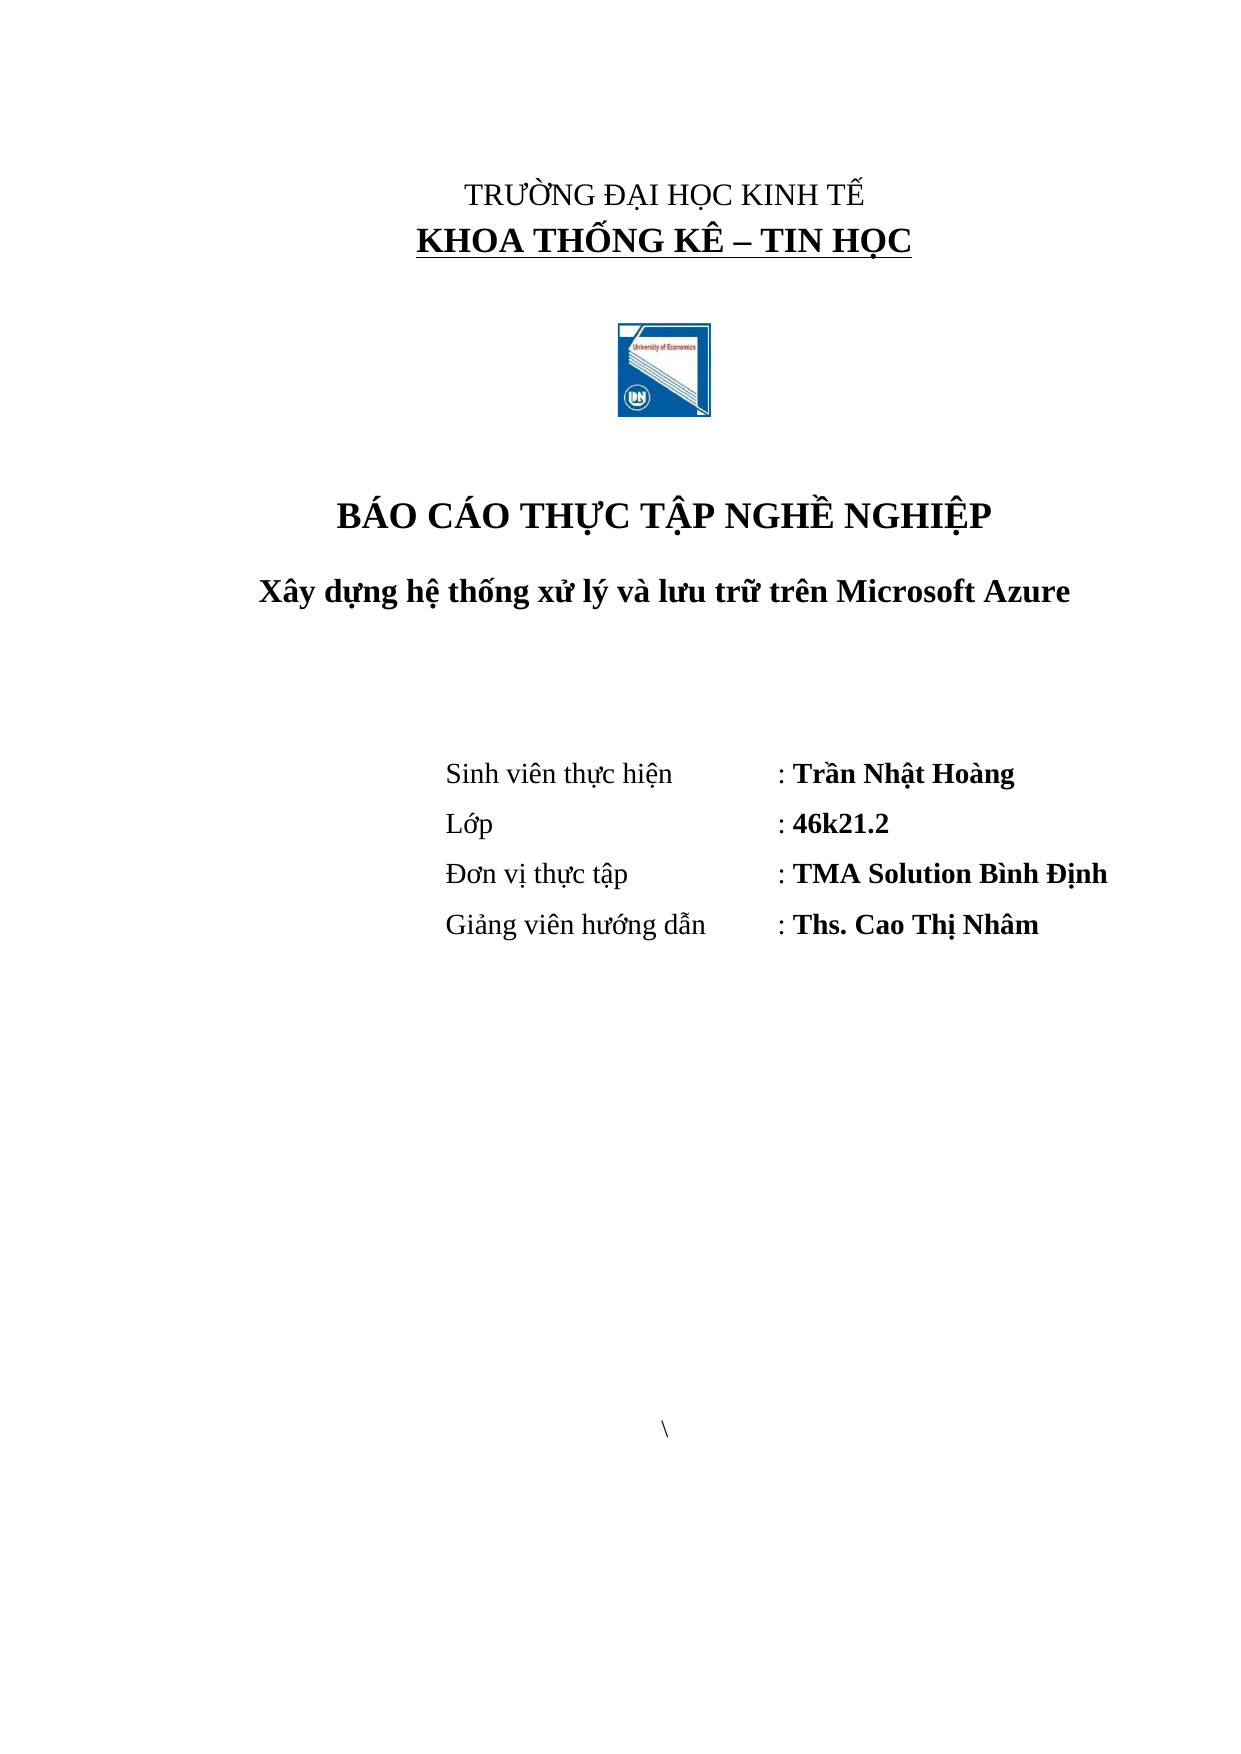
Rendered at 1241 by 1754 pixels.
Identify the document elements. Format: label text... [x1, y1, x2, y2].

text Đơn vị thực tập : TMA Solution Bình Định [327, 857, 1152, 890]
text BÁO CÁO THỰC TẬP NGHỀ NGHIỆP [177, 493, 1152, 536]
text Lớp : 46k21.2 [327, 806, 1152, 840]
text TRƯỜNG ĐẠI HỌC KINH TẾ [177, 176, 1152, 212]
text Sinh viên thực hiện : Trần Nhật Hoàng [327, 756, 1152, 789]
text KHOA THỐNG KÊ – TIN HỌC [177, 219, 1152, 260]
picture [617, 323, 711, 417]
text Giảng viên hướng dẫn : Ths. Cao Thị Nhâm [327, 907, 1152, 940]
text Xây dựng hệ thống xử lý và lưu trữ trên Microsoft Azure [177, 571, 1152, 610]
text \ [177, 1414, 1152, 1443]
